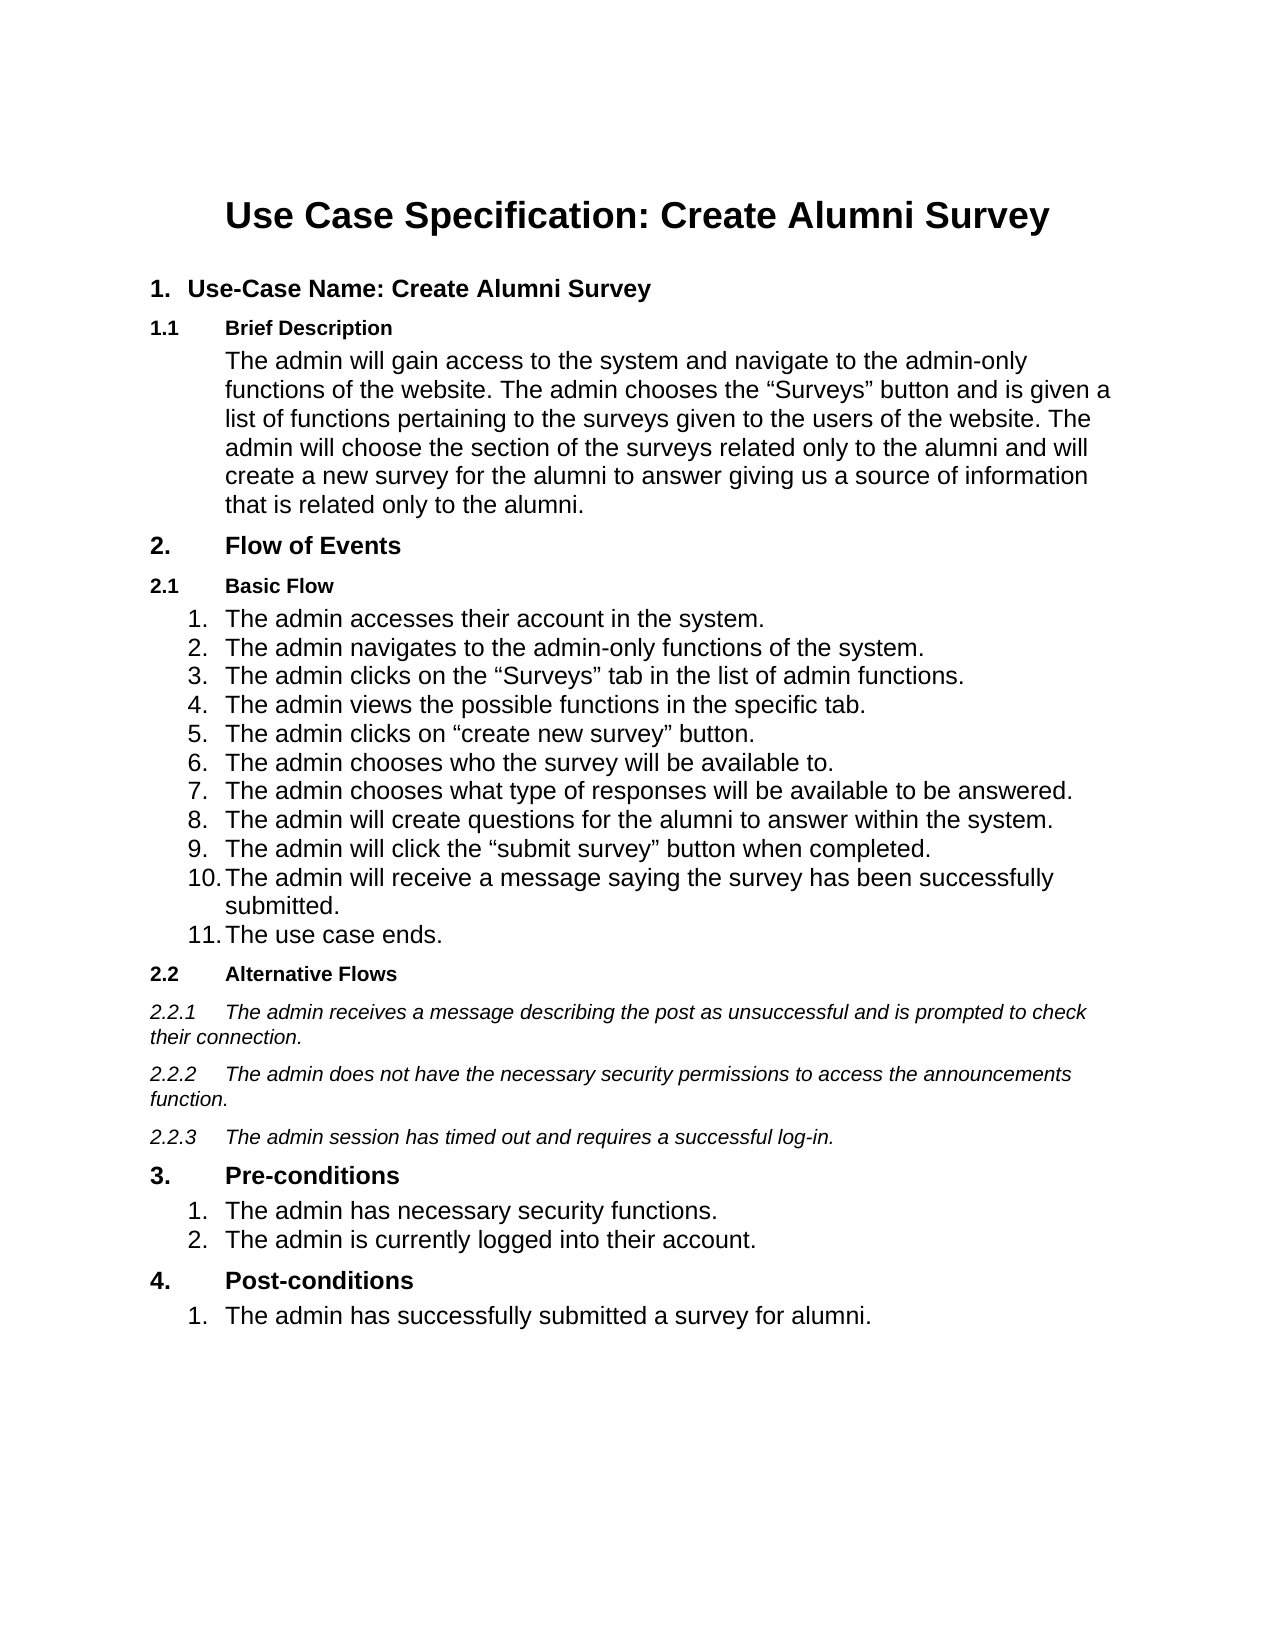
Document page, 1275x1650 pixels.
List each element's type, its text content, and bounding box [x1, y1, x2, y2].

list The admin chooses what type of responses will be available to be answered. [187, 776, 1125, 805]
list The admin will click the “submit survey” button when completed. [187, 834, 1125, 862]
subtitle Alternative Flows [150, 961, 1125, 986]
list The admin will receive a message saying the survey has been successfully submitted. [187, 862, 1125, 920]
list The admin clicks on the “Surveys” tab in the list of admin functions. [187, 661, 1125, 690]
list The use case ends. [187, 920, 1125, 949]
subtitle Brief Description [150, 315, 1125, 340]
list The admin has necessary security functions. [187, 1196, 1125, 1225]
text The admin will gain access to the system and navigate to the admin-only functions of the website. The admin chooses the “Surveys” button and is given a list of functions pertaining to the surveys given to the users of the website. The admin will choose the section of the surveys related only to the alumni and will create a new survey for the alumni to answer giving us a source of information that is related only to the alumni. [225, 346, 1125, 519]
subtitle The admin session has timed out and requires a successful log-in. [150, 1124, 1125, 1149]
list The admin is currently logged into their account. [187, 1225, 1125, 1254]
subtitle Basic Flow [150, 572, 1125, 597]
subtitle Use-Case Name: Create Alumni Survey [150, 274, 1125, 302]
list The admin clicks on “create new survey” button. [187, 719, 1125, 747]
subtitle Pre-conditions [150, 1161, 1125, 1190]
subtitle Flow of Events [150, 531, 1125, 560]
list The admin will create questions for the alumni to answer within the system. [187, 805, 1125, 834]
list The admin has successfully submitted a survey for alumni. [187, 1301, 1125, 1330]
list The admin chooses who the survey will be available to. [187, 747, 1125, 776]
list The admin views the possible functions in the specific tab. [187, 690, 1125, 719]
subtitle The admin receives a message describing the post as unsuccessful and is prompted to check their connection. [150, 999, 1125, 1049]
subtitle Post-conditions [150, 1266, 1125, 1295]
list The admin navigates to the admin-only functions of the system. [187, 632, 1125, 661]
title Use Case Specification: Create Alumni Survey [150, 193, 1125, 236]
list The admin accesses their account in the system. [187, 604, 1125, 632]
subtitle The admin does not have the necessary security permissions to access the announcements function. [150, 1061, 1125, 1111]
